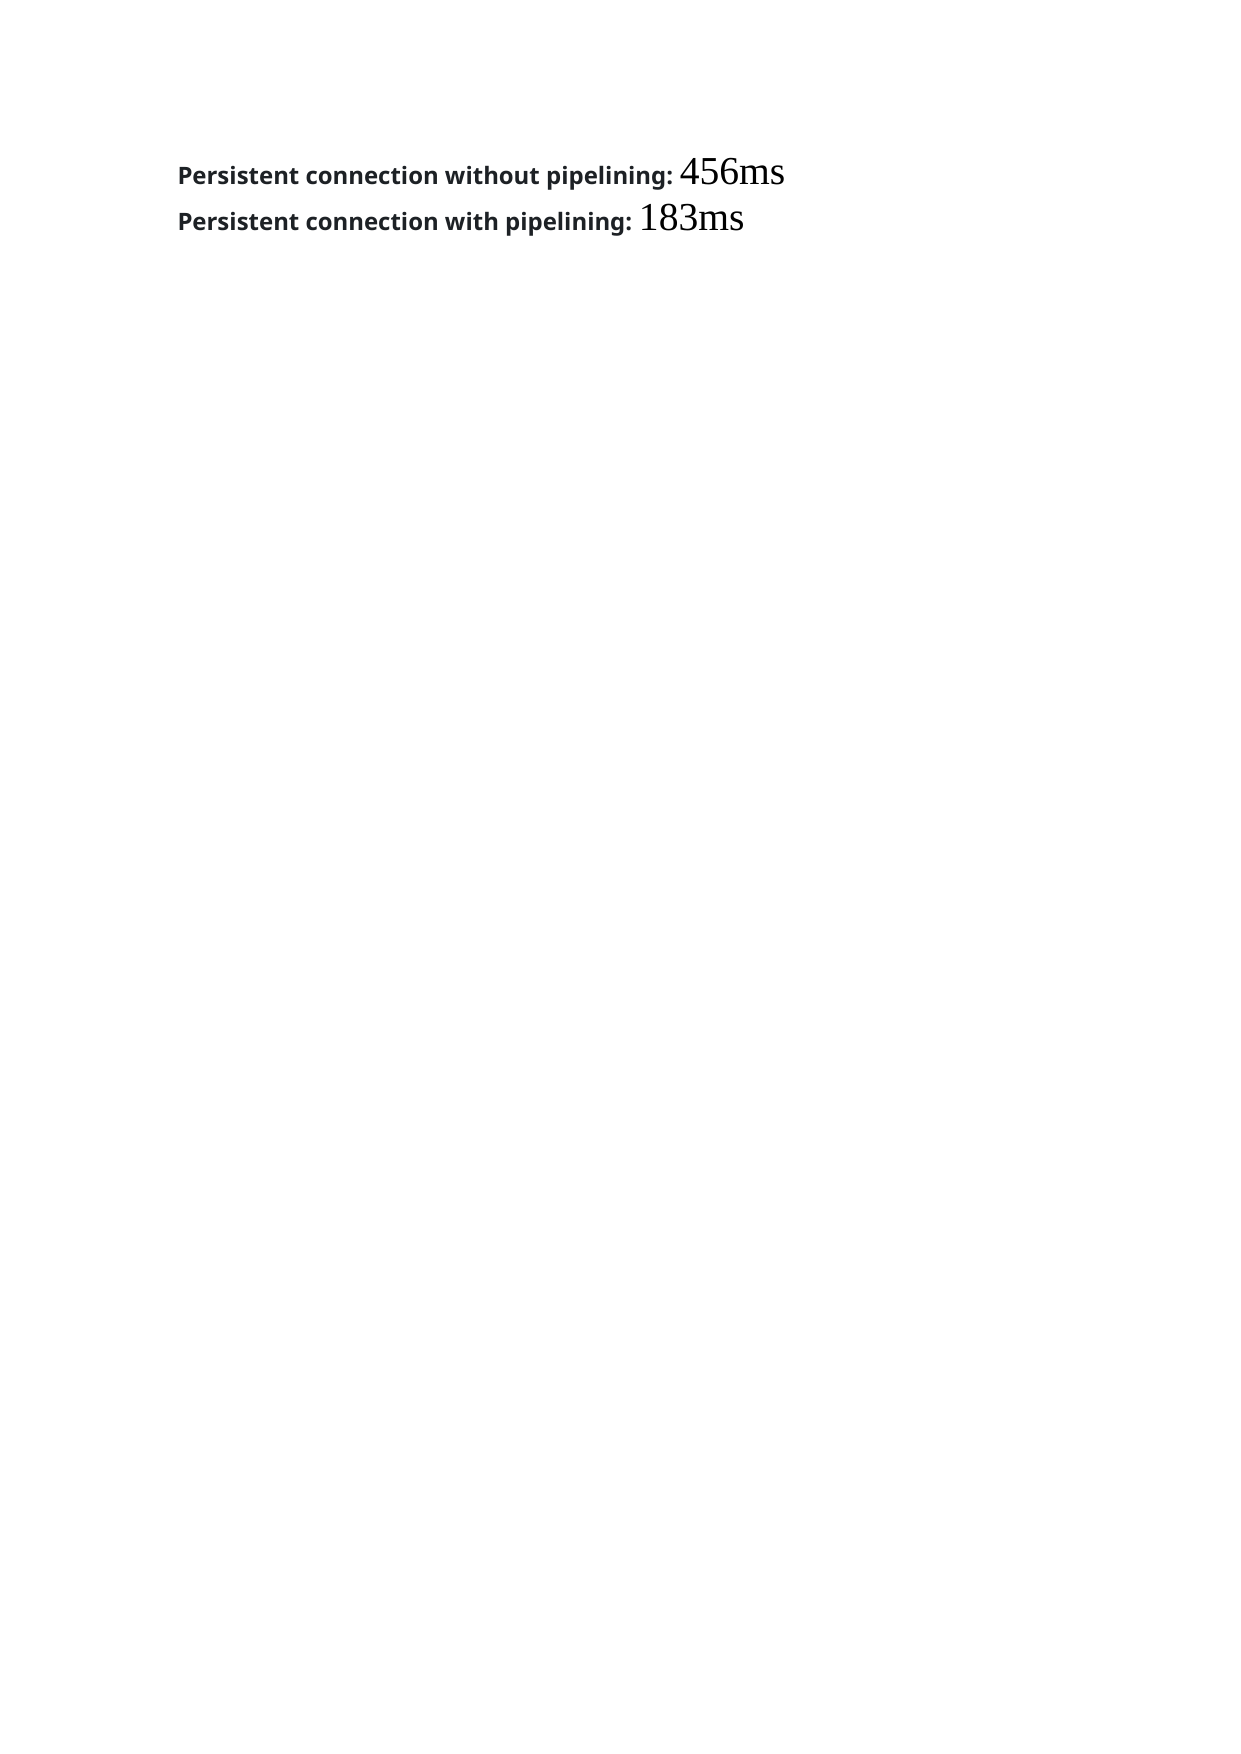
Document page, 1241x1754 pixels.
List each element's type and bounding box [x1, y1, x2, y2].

text [177, 148, 1063, 239]
